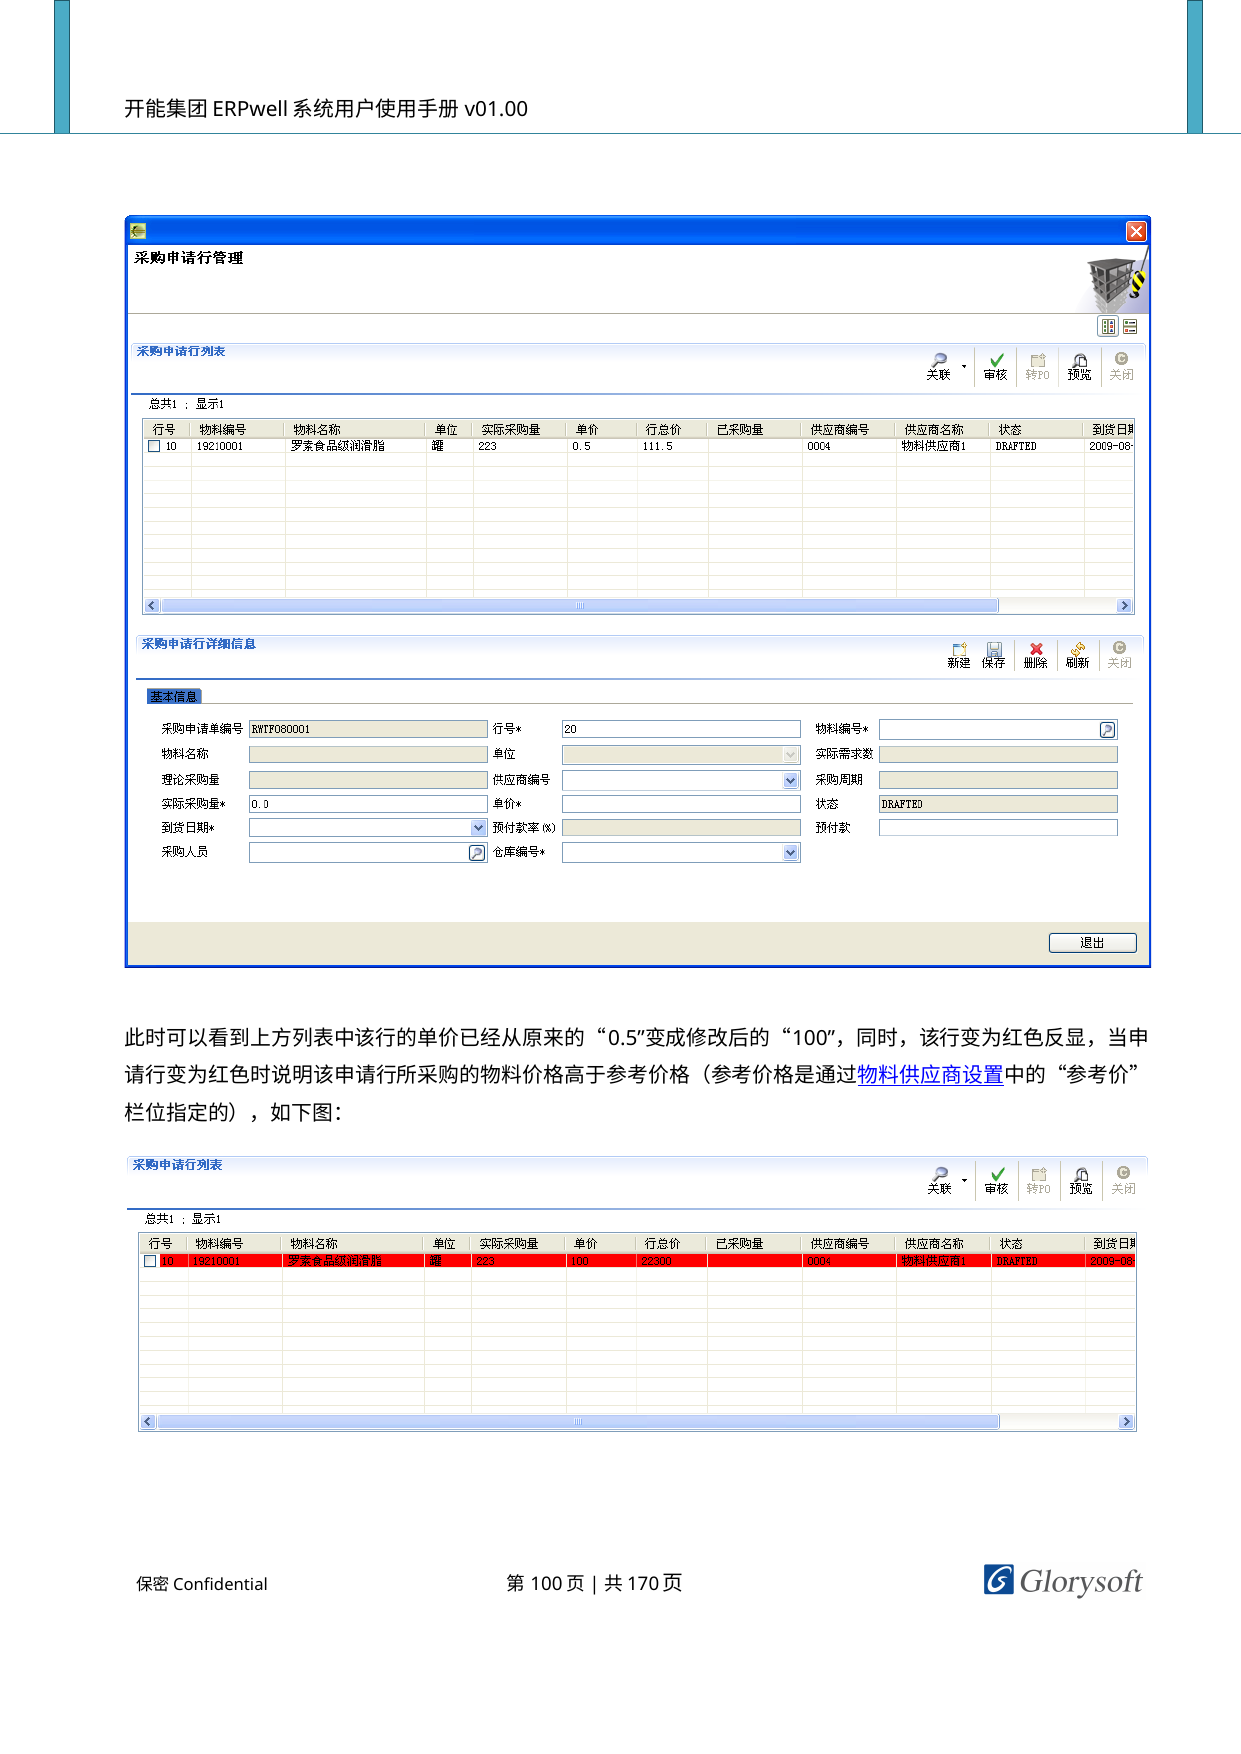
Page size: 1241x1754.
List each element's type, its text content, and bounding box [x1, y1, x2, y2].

picture [981, 1562, 1146, 1600]
picture [124, 1152, 1150, 1444]
text 此时可以看到上方列表中该行的单价已经从原来的“0.5”变成修改后的“100”，同时，该行变为红色反显，当申请行变为红色时说明该申请行所采购的物料价格高于参考价格（参考价格是通过物料供应商设置中的“参考价”栏位指定的），如下图： [124, 1020, 1150, 1127]
picture [124, 215, 1152, 968]
